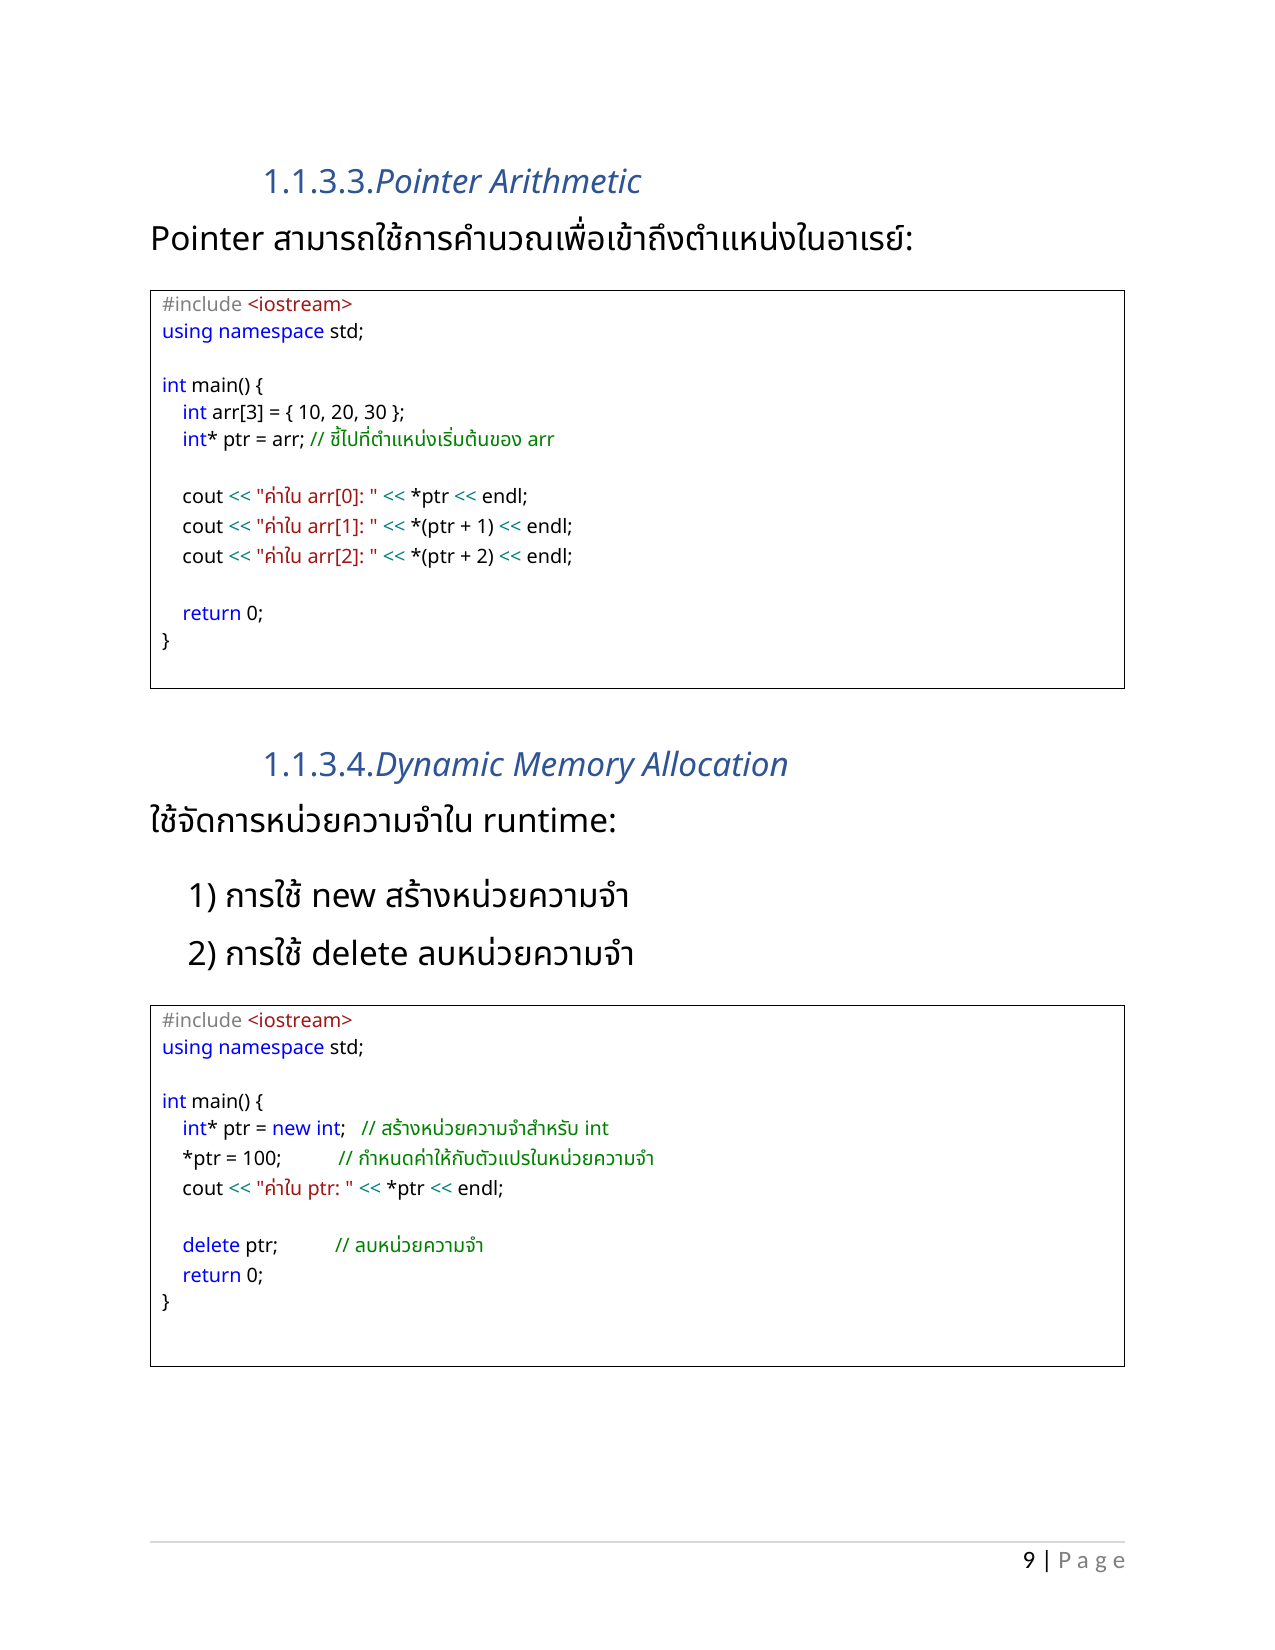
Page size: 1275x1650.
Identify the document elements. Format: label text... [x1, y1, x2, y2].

text ใช้จัดการหน่วยความจำใน runtime: [150, 797, 1125, 848]
list การใช้ new สร้างหน่วยความจำ [187, 872, 1125, 923]
subtitle Dynamic Memory Allocation [262, 741, 1125, 786]
list การใช้ delete ลบหน่วยความจำ [187, 930, 1125, 981]
text Pointer สามารถใช้การคำนวณเพื่อเข้าถึงตำแหน่งในอาเรย์: [150, 215, 1125, 265]
subtitle Pointer Arithmetic [262, 158, 1125, 204]
table_header #include <iostream> using namespace std; int main() { int arr[3] = { 10, 20, 30 }; int* ptr = arr; // ชี้ไปที่ตำแหน่งเริ่มต้นของ arr cout << "ค่าใน arr[0]: " << *ptr << endl; cout << "ค่าใน arr[1]: " << *(ptr + 1) << endl; cout << "ค่าใน arr[2]: " << *(ptr + 2) << endl; return 0; } [151, 291, 1124, 688]
table_header #include <iostream> using namespace std; int main() { int* ptr = new int; // สร้างหน่วยความจำสำหรับ int *ptr = 100; // กำหนดค่าให้กับตัวแปรในหน่วยความจำ cout << "ค่าใน ptr: " << *ptr << endl; delete ptr; // ลบหน่วยความจำ return 0; } [151, 1006, 1124, 1366]
